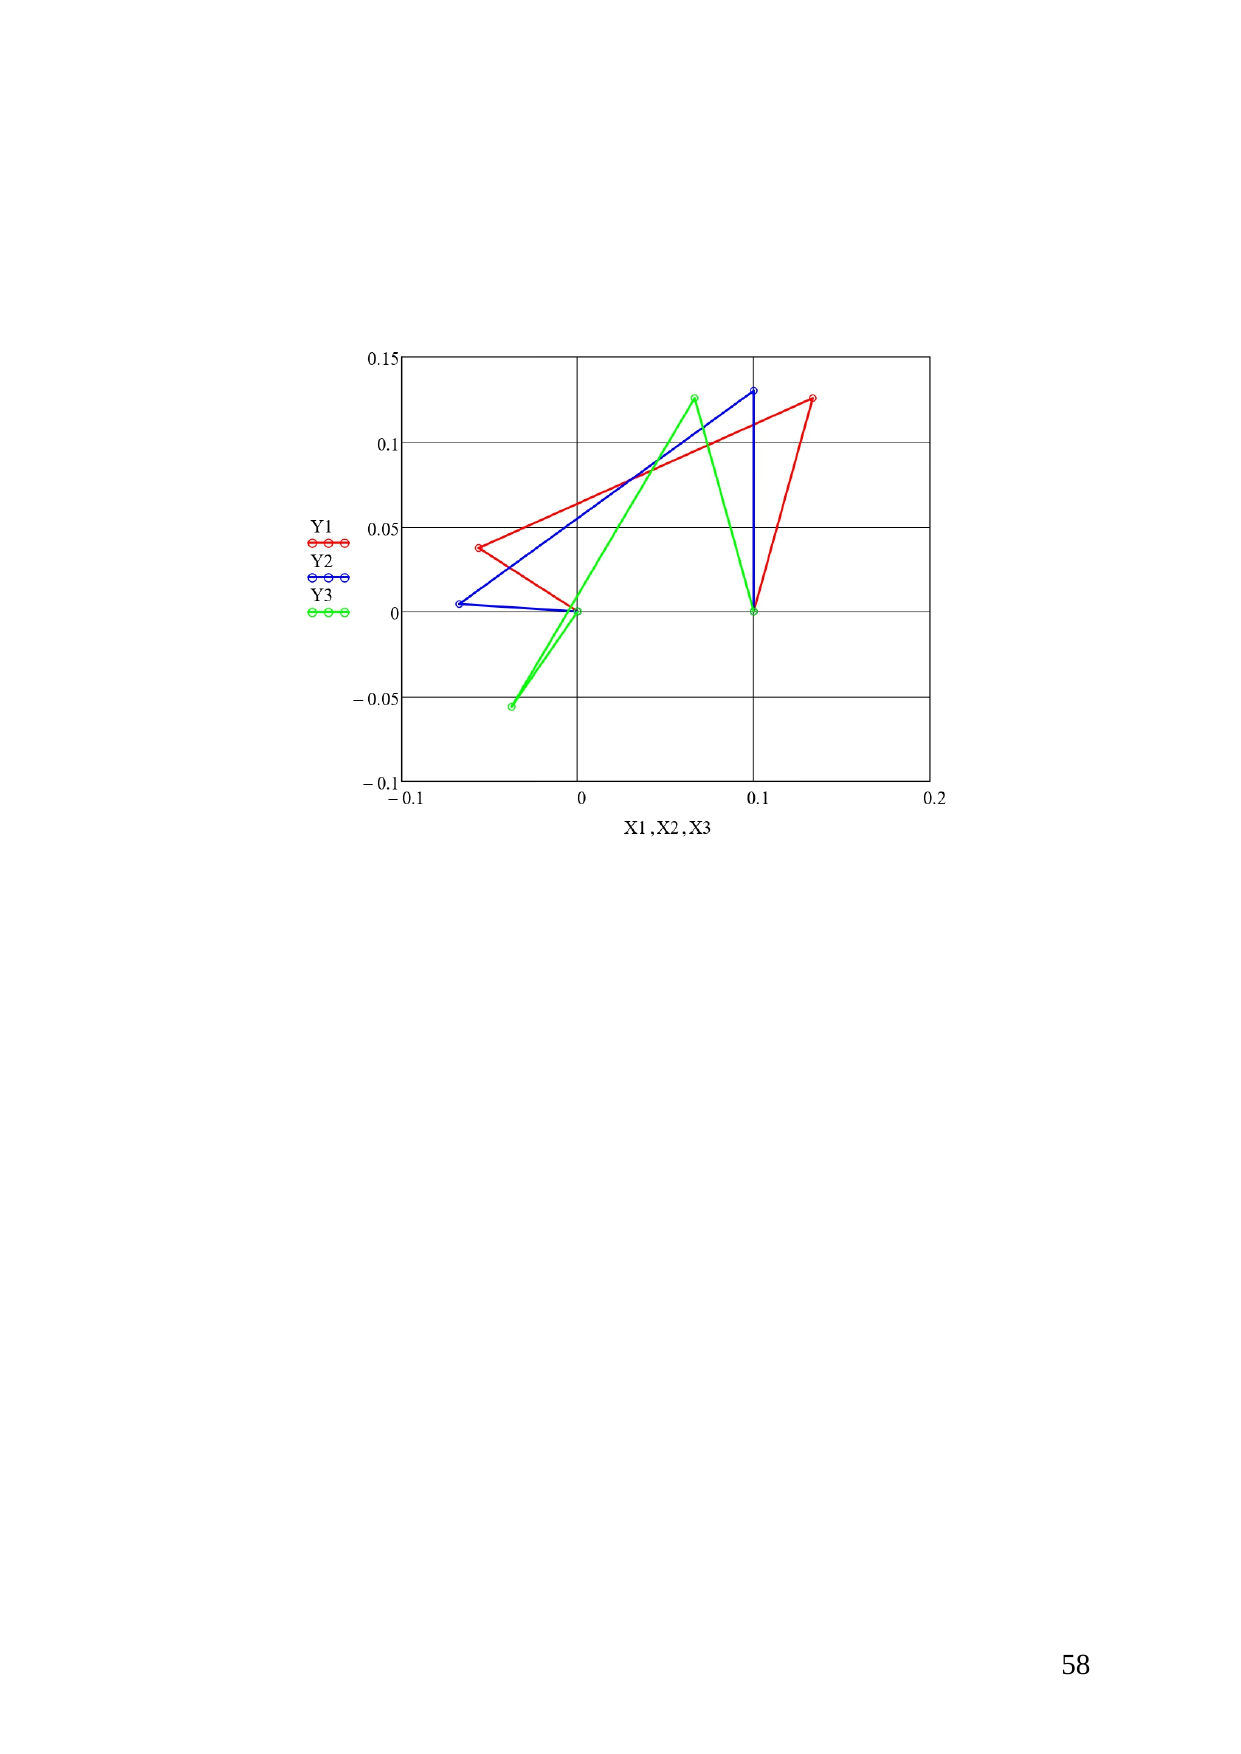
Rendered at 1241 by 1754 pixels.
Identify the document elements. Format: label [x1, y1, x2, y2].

picture [150, 150, 1091, 1367]
